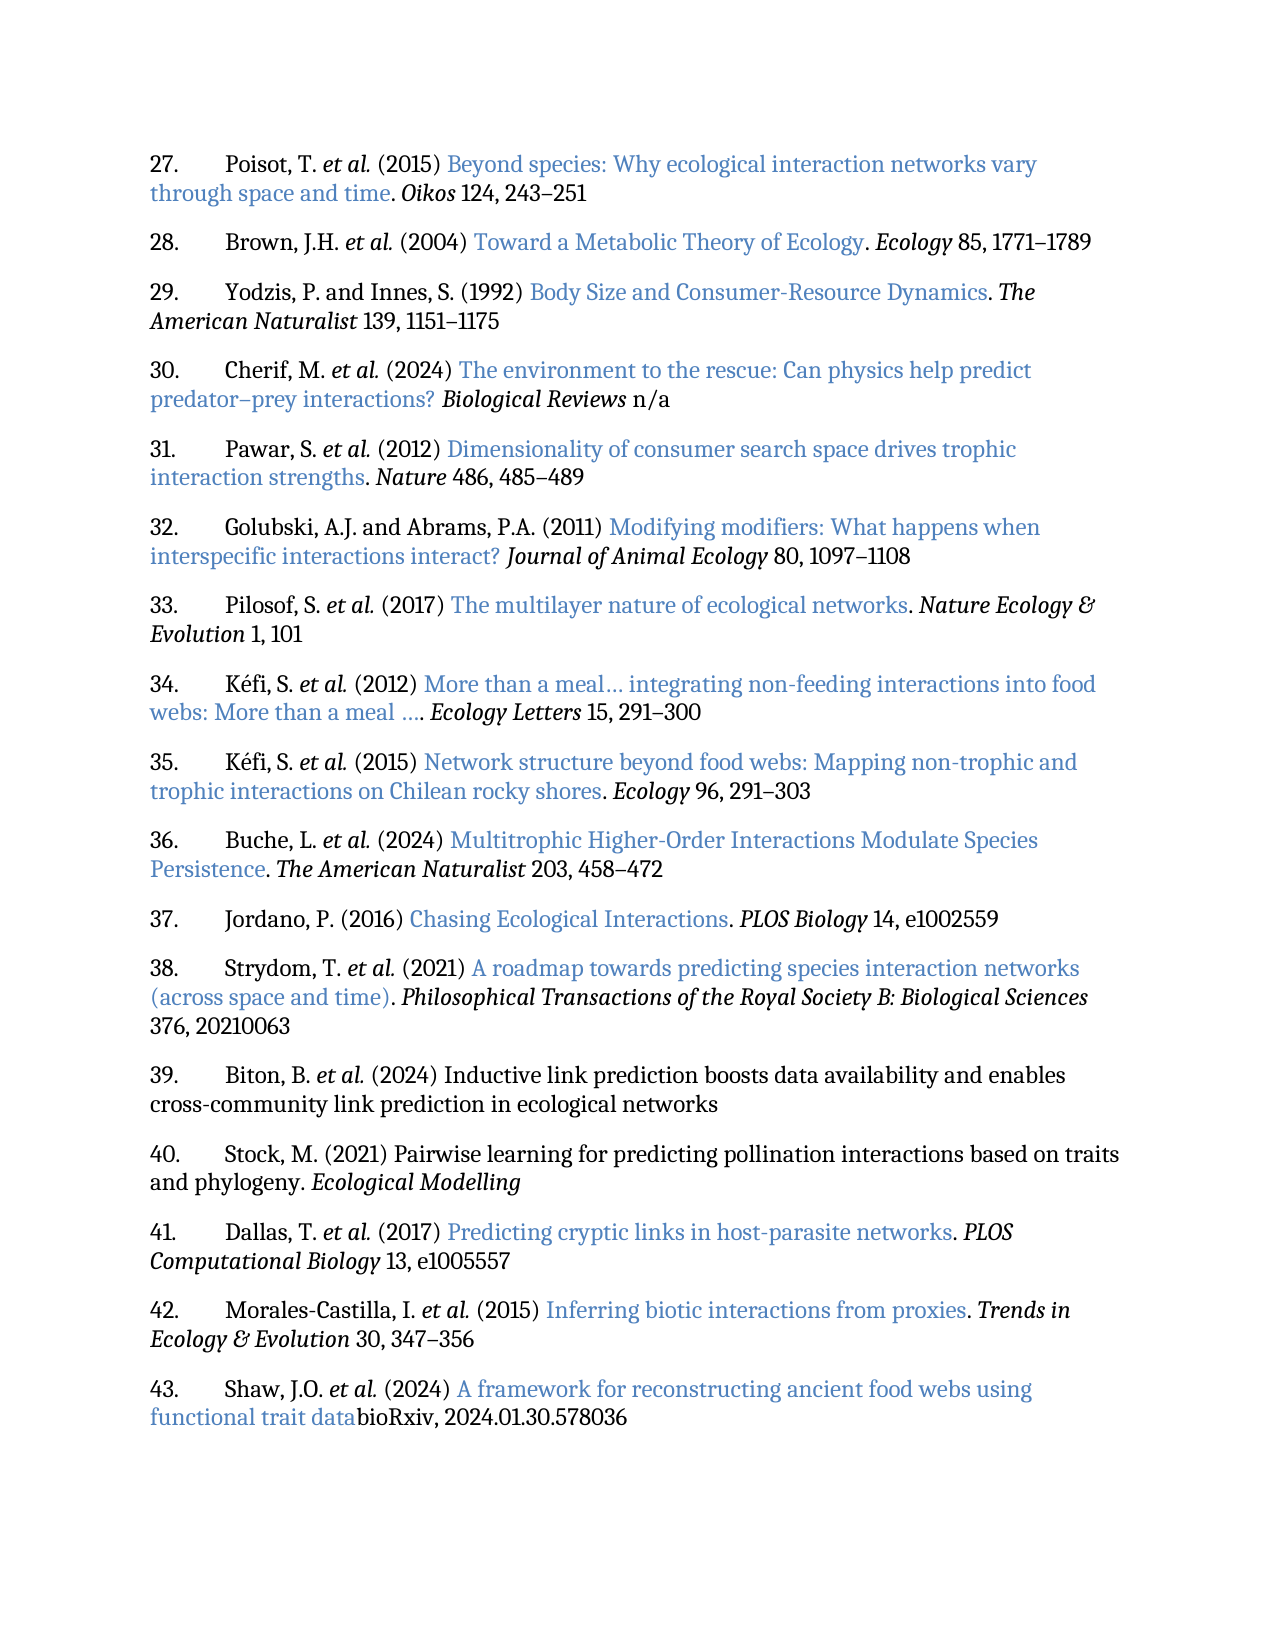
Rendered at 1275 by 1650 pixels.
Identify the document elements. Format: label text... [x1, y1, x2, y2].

text 28. Brown, J.H. et al. (2004) Toward a Metabolic Theory of Ecology. Ecology 85, 1771–1789 [150, 228, 1125, 257]
text 34. Kéfi, S. et al. (2012) More than a meal… integrating non-feeding interactions into food webs: More than a meal …. Ecology Letters 15, 291–300 [150, 669, 1125, 727]
text 36. Buche, L. et al. (2024) Multitrophic Higher-Order Interactions Modulate Species Persistence. The American Naturalist 203, 458–472 [150, 826, 1125, 884]
text 29. Yodzis, P. and Innes, S. (1992) Body Size and Consumer-Resource Dynamics. The American Naturalist 139, 1151–1175 [150, 278, 1125, 335]
text 30. Cherif, M. et al. (2024) The environment to the rescue: Can physics help predict predator–prey interactions? Biological Reviews n/a [150, 356, 1125, 414]
text 32. Golubski, A.J. and Abrams, P.A. (2011) Modifying modifiers: What happens when interspecific interactions interact? Journal of Animal Ecology 80, 1097–1108 [150, 513, 1125, 570]
text 38. Strydom, T. et al. (2021) A roadmap towards predicting species interaction networks (across space and time). Philosophical Transactions of the Royal Society B: Biological Sciences 376, 20210063 [150, 954, 1125, 1040]
text 27. Poisot, T. et al. (2015) Beyond species: Why ecological interaction networks vary through space and time. Oikos 124, 243–251 [150, 150, 1125, 207]
text 42. Morales-Castilla, I. et al. (2015) Inferring biotic interactions from proxies. Trends in Ecology & Evolution 30, 347–356 [150, 1296, 1125, 1354]
text 40. Stock, M. (2021) Pairwise learning for predicting pollination interactions based on traits and phylogeny. Ecological Modelling [150, 1139, 1125, 1197]
text 39. Biton, B. et al. (2024) Inductive link prediction boosts data availability and enables cross-community link prediction in ecological networks [150, 1061, 1125, 1119]
text 43. Shaw, J.O. et al. (2024) A framework for reconstructing ancient food webs using functional trait databioRxiv, 2024.01.30.578036 [150, 1374, 1125, 1432]
text 33. Pilosof, S. et al. (2017) The multilayer nature of ecological networks. Nature Ecology & Evolution 1, 101 [150, 591, 1125, 649]
text 37. Jordano, P. (2016) Chasing Ecological Interactions. PLOS Biology 14, e1002559 [150, 904, 1125, 933]
text 35. Kéfi, S. et al. (2015) Network structure beyond food webs: Mapping non-trophic and trophic interactions on Chilean rocky shores. Ecology 96, 291–303 [150, 748, 1125, 805]
text 31. Pawar, S. et al. (2012) Dimensionality of consumer search space drives trophic interaction strengths. Nature 486, 485–489 [150, 434, 1125, 492]
text 41. Dallas, T. et al. (2017) Predicting cryptic links in host-parasite networks. PLOS Computational Biology 13, e1005557 [150, 1218, 1125, 1275]
